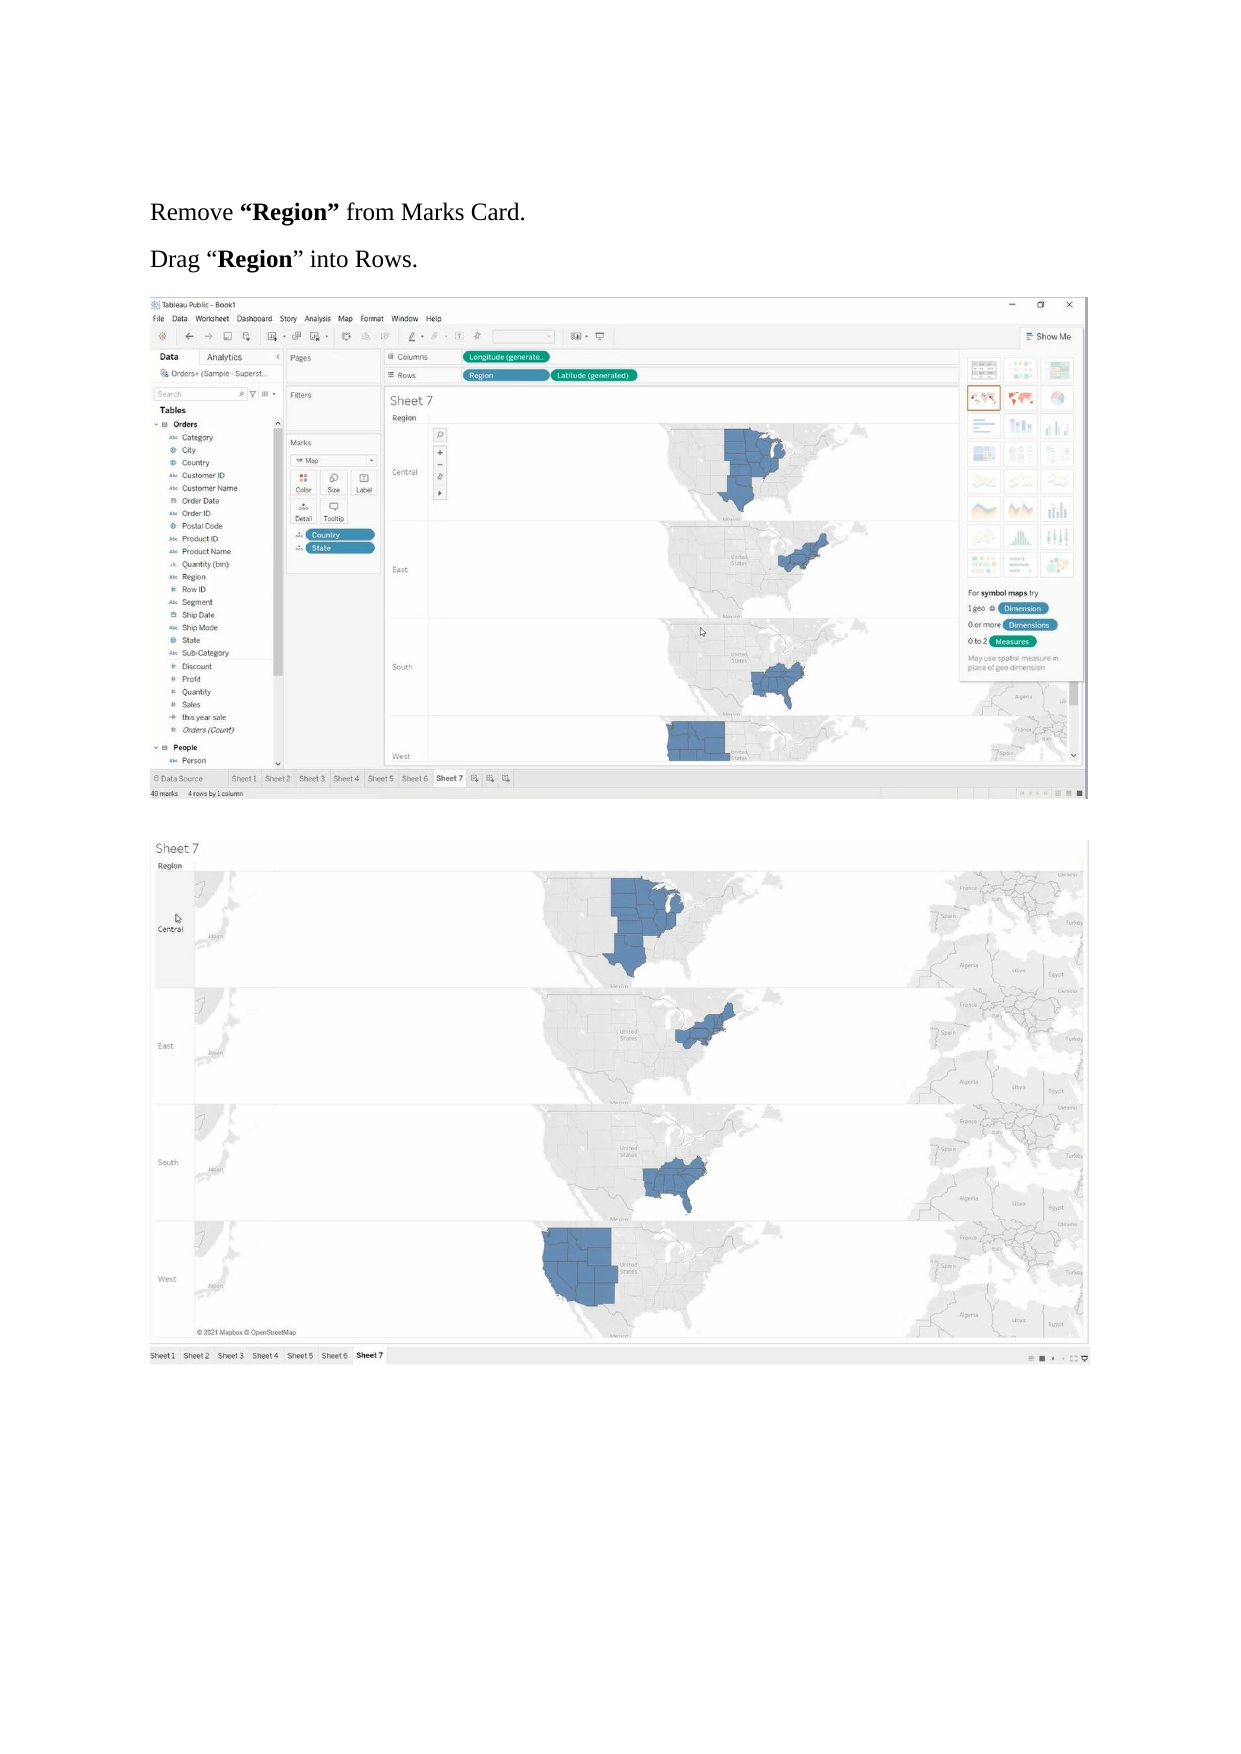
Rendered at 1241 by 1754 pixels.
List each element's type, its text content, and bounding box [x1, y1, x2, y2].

text Remove “Region” from Marks Card. [150, 197, 1090, 226]
picture [150, 292, 1091, 799]
text Drag “Region” into Rows. [150, 244, 1090, 273]
picture [150, 840, 1091, 1365]
